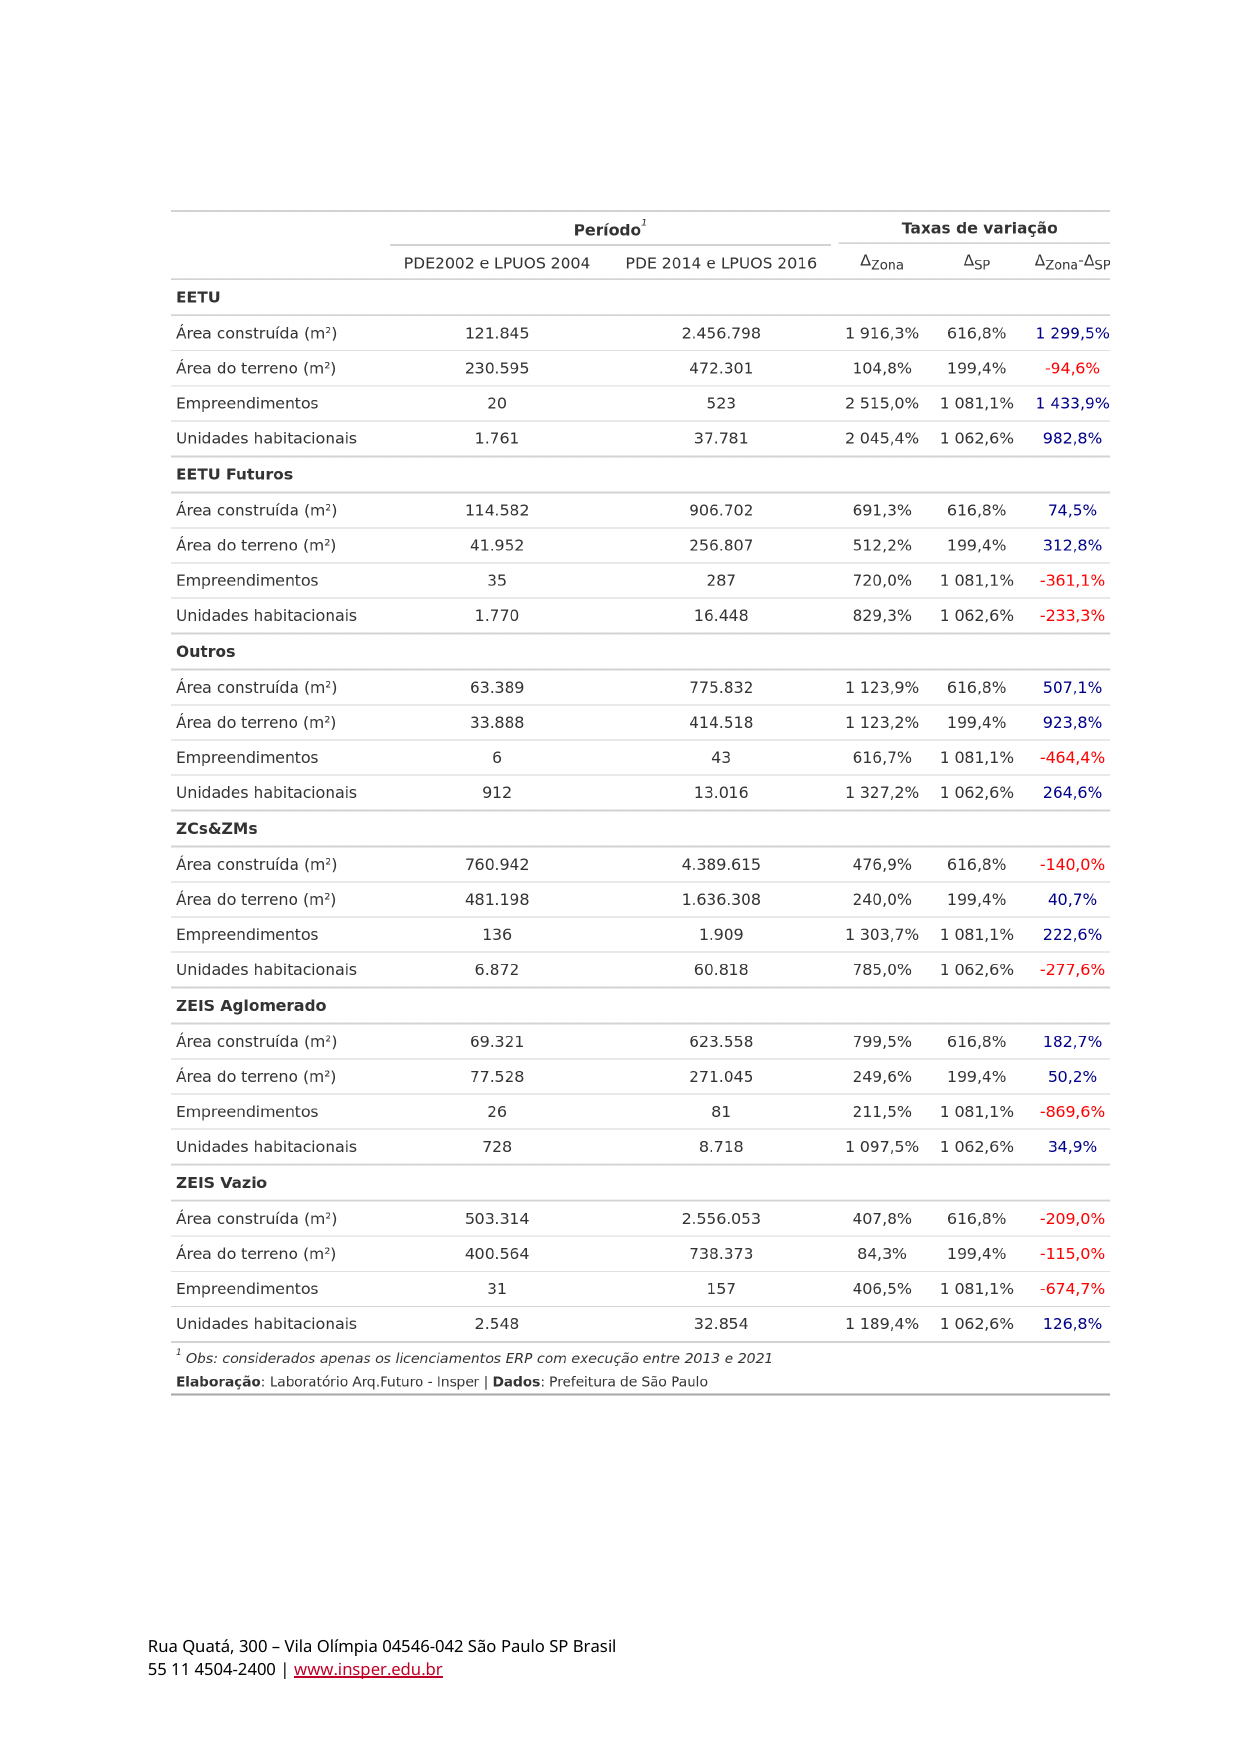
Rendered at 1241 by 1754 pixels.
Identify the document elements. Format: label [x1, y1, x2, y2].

picture [166, 206, 1111, 1398]
